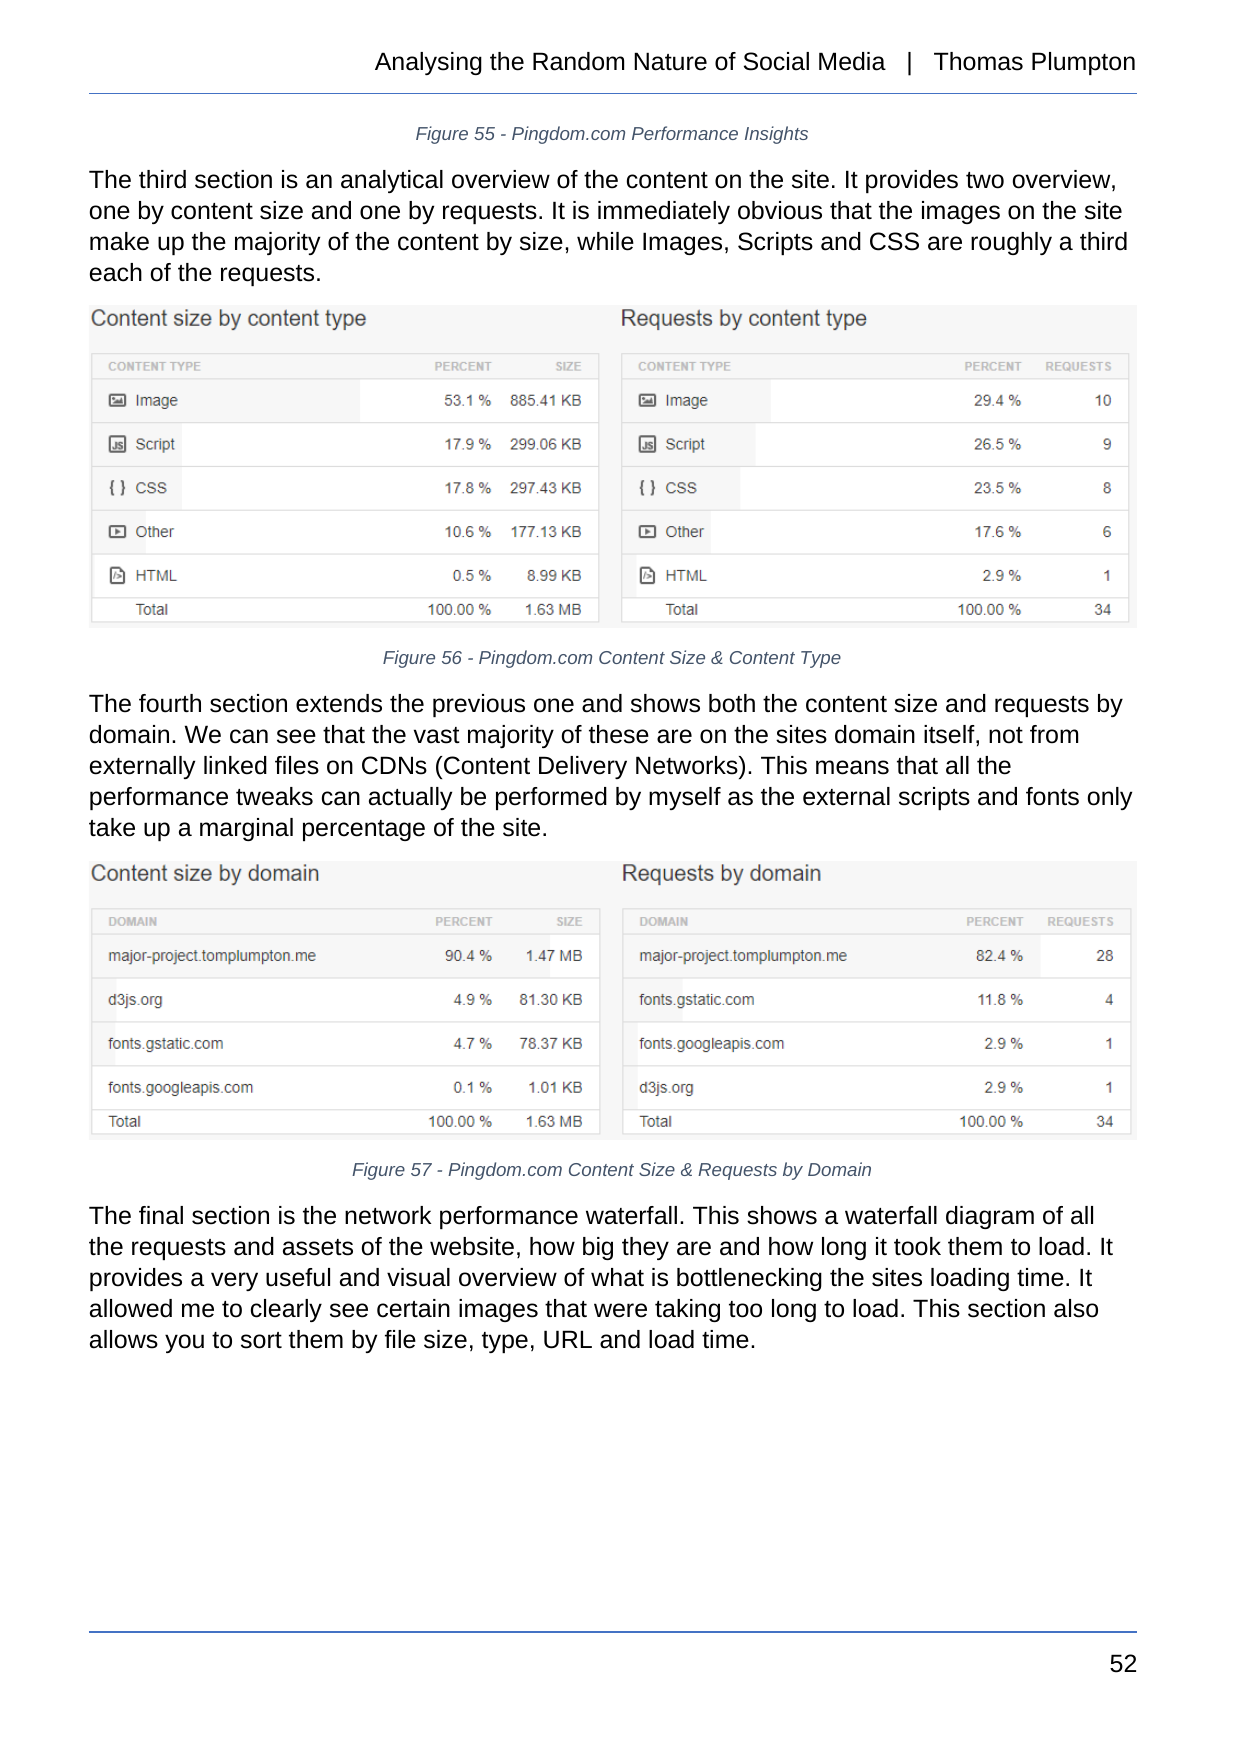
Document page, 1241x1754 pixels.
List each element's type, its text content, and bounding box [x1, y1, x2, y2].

text The final section is the network performance waterfall. This shows a waterfall diagram of all the requests and assets of the website, how big they are and how long it took them to load. It provides a very useful and visual overview of what is bottlenecking the sites loading time. It allowed me to clearly see certain images that were taking too long to load. This section also allows you to sort them by file size, type, URL and load time. [89, 1201, 1137, 1354]
text The fourth section extends the previous one and shows both the content size and requests by domain. We can see that the vast majority of these are on the sites domain itself, not from externally linked files on CDNs (Content Delivery Networks). This means that all the performance tweaks can actually be performed by myself as the external scripts and fonts only take up a marginal percentage of the site. [89, 689, 1137, 842]
picture [88, 861, 1137, 1140]
text The third section is an analytical overview of the content on the site. It provides two overview, one by content size and one by requests. It is immediately obvious that the images on the site make up the majority of the content by size, while Images, Scripts and CSS are roughly a third each of the requests. [89, 165, 1137, 287]
picture [88, 305, 1137, 628]
